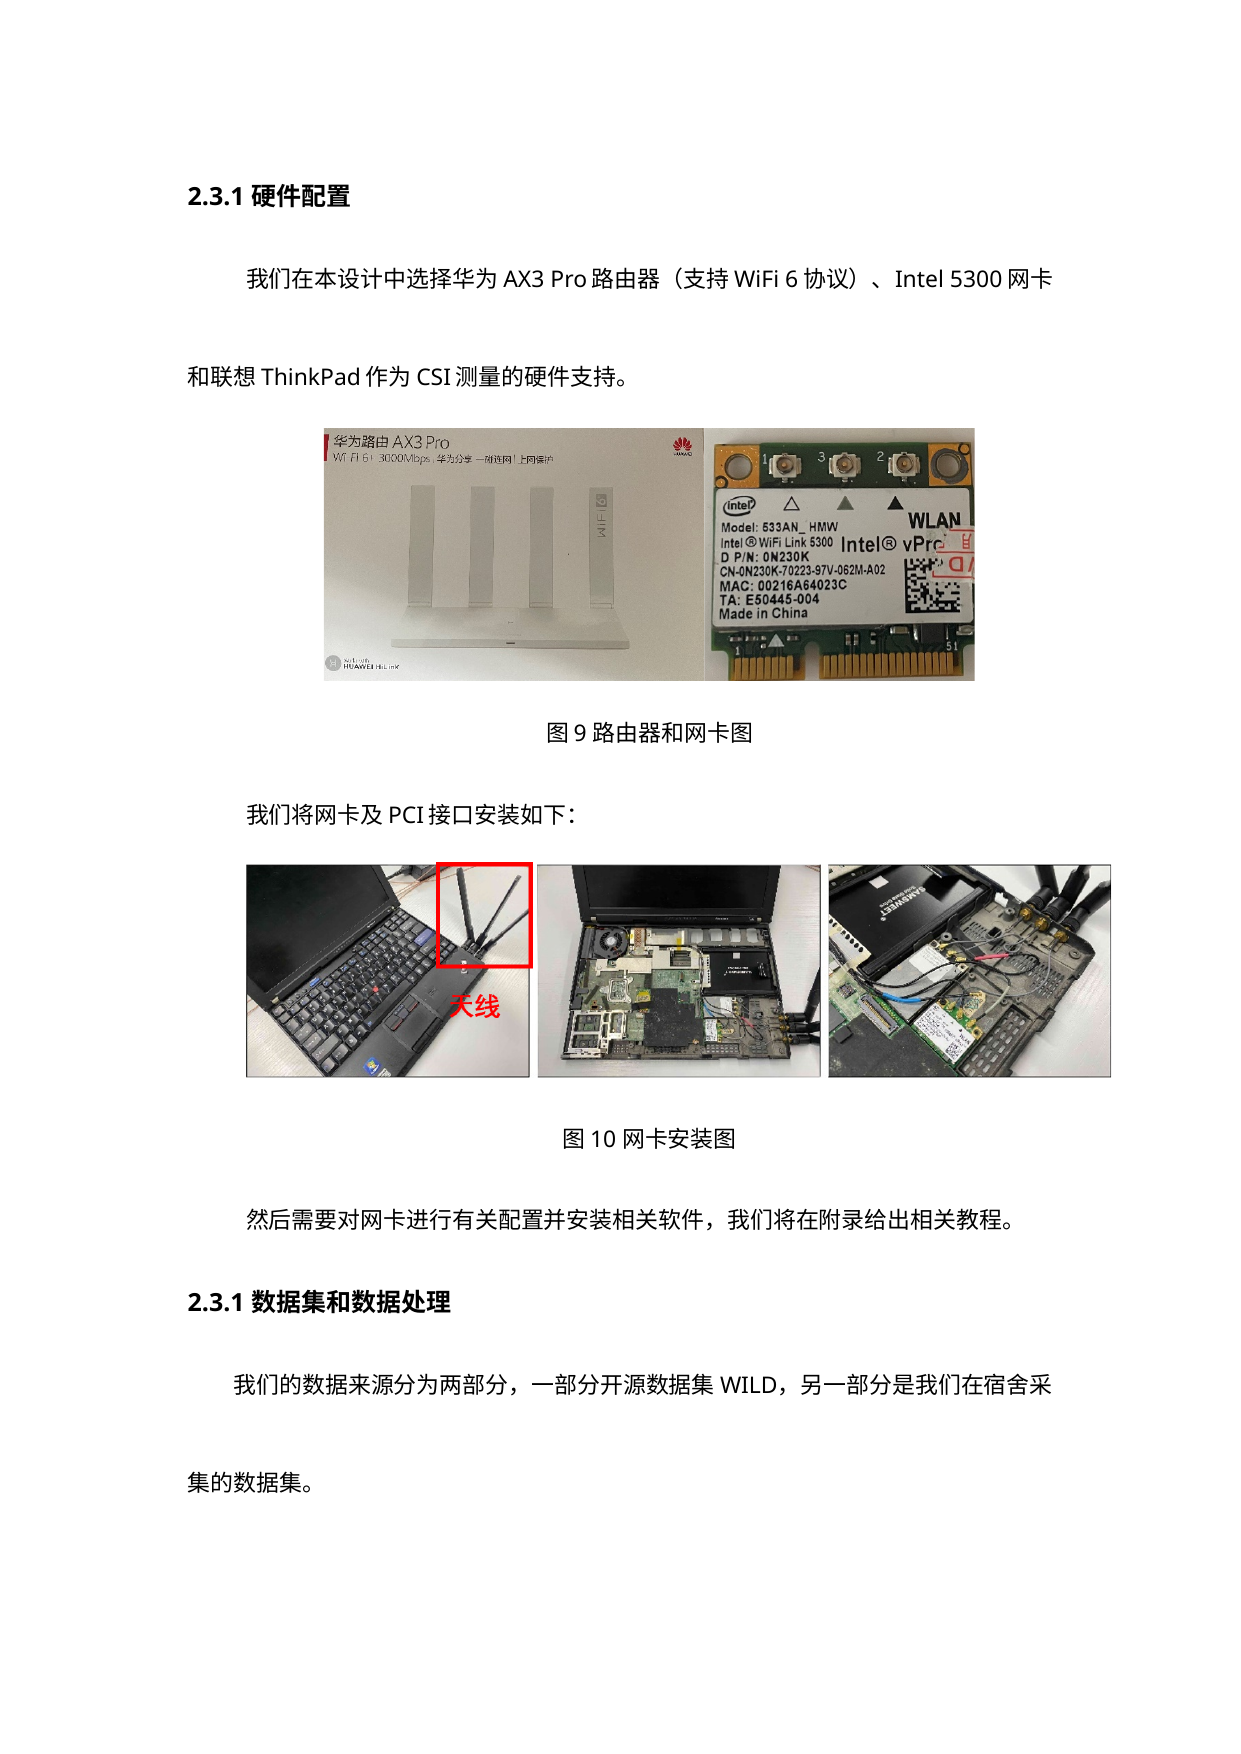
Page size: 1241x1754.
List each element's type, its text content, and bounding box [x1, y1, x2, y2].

text 图9 路由器和网卡图 [187, 699, 1053, 764]
text 然后需要对网卡进行有关配置并安装相关软件，我们将在附录给出相关教程。 [187, 1187, 1053, 1252]
picture [245, 862, 1112, 1078]
text 我们的数据来源分为两部分，一部分开源数据集WILD，另一部分是我们在宿舍采集的数据集。 [187, 1351, 1053, 1514]
picture [323, 428, 975, 681]
text 2.3.1 数据集和数据处理 [187, 1268, 1053, 1333]
text 我们在本设计中选择华为AX3 Pro路由器（支持WiFi 6协议）、Intel 5300网卡和联想ThinkPad作为CSI测量的硬件支持。 [187, 245, 1053, 408]
text 图10 网卡安装图 [187, 1105, 1053, 1170]
text 2.3.1 硬件配置 [187, 162, 1053, 227]
text 我们将网卡及PCI接口安装如下： [187, 781, 1053, 846]
